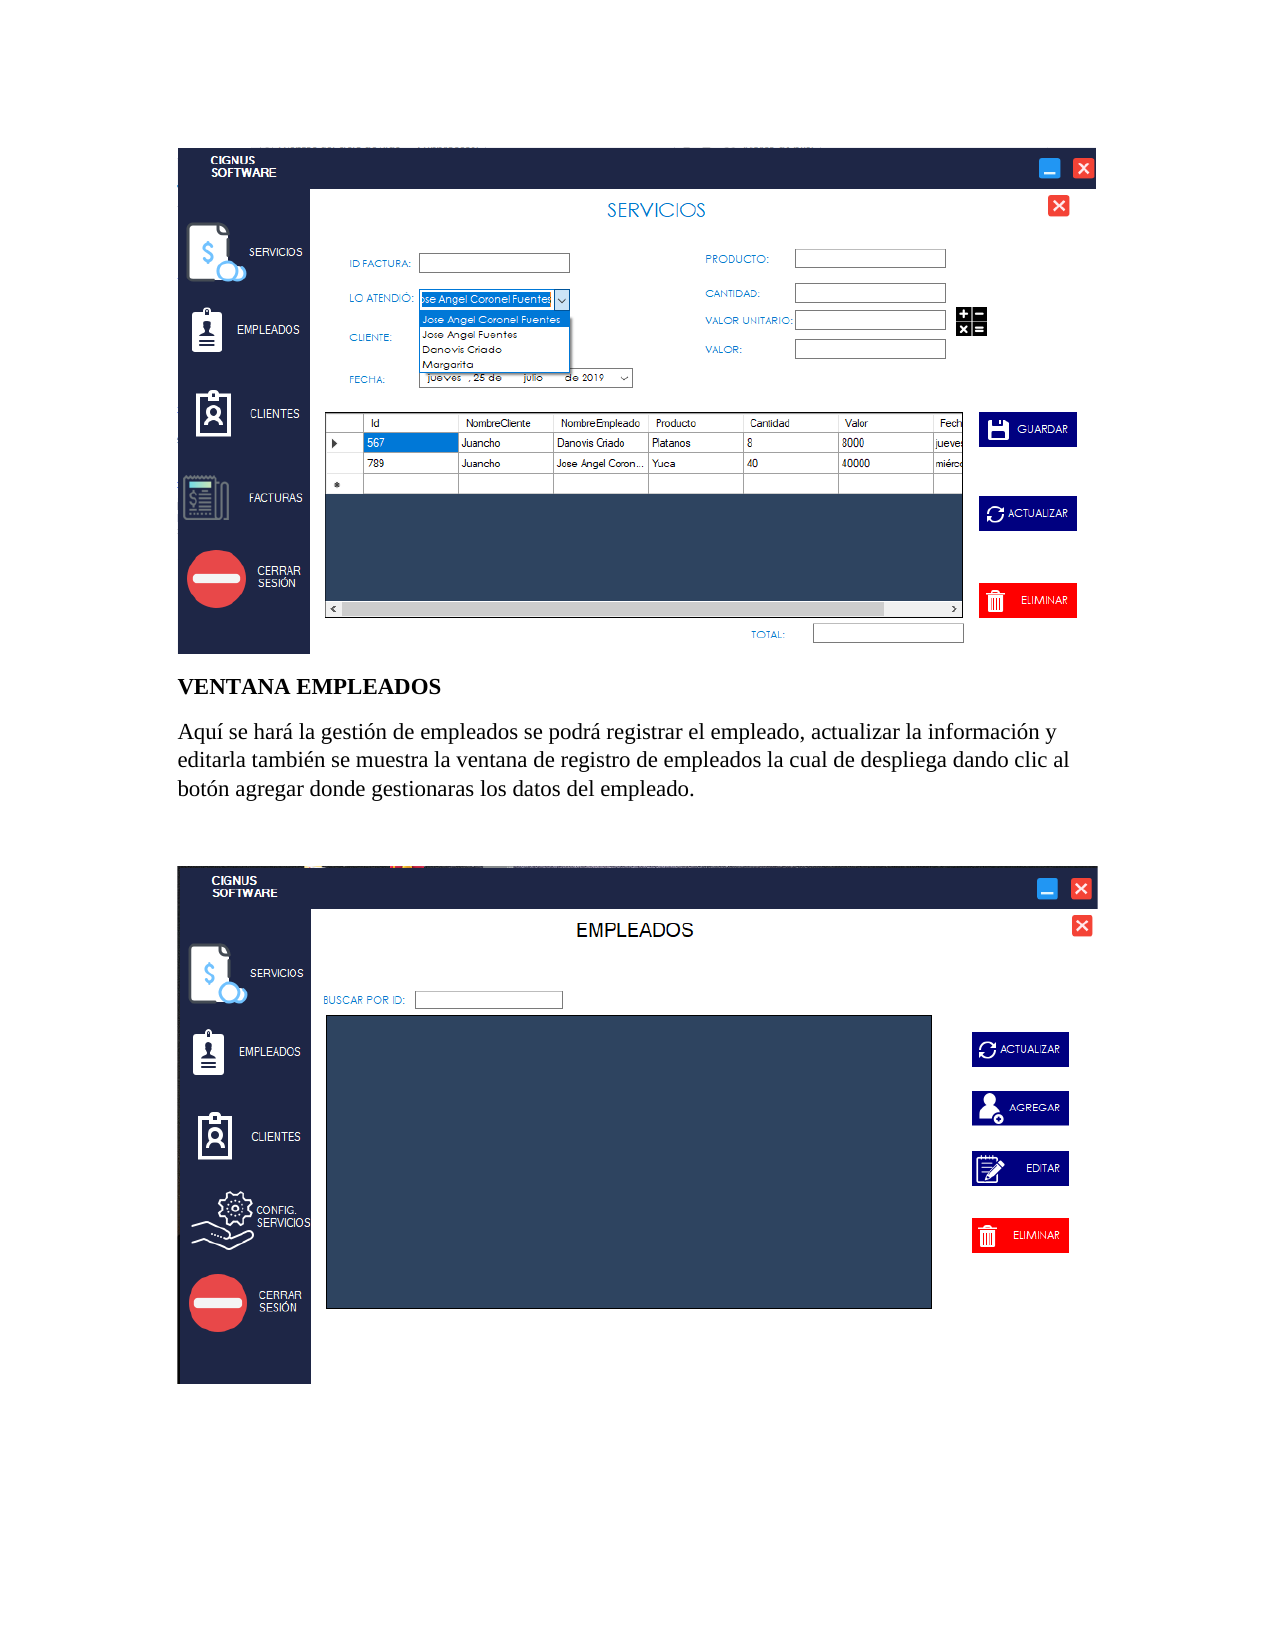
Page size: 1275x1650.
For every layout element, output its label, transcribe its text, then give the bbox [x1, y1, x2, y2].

text Aquí se hará la gestión de empleados se podrá registrar el empleado, actualizar la información y editarla también se muestra la ventana de registro de empleados la cual de despliega dando clic al botón agregar donde gestionaras los datos del empleado. [177, 718, 1098, 801]
text VENTANA EMPLEADOS [177, 673, 1098, 699]
picture [177, 866, 1098, 1384]
picture [177, 147, 1096, 654]
